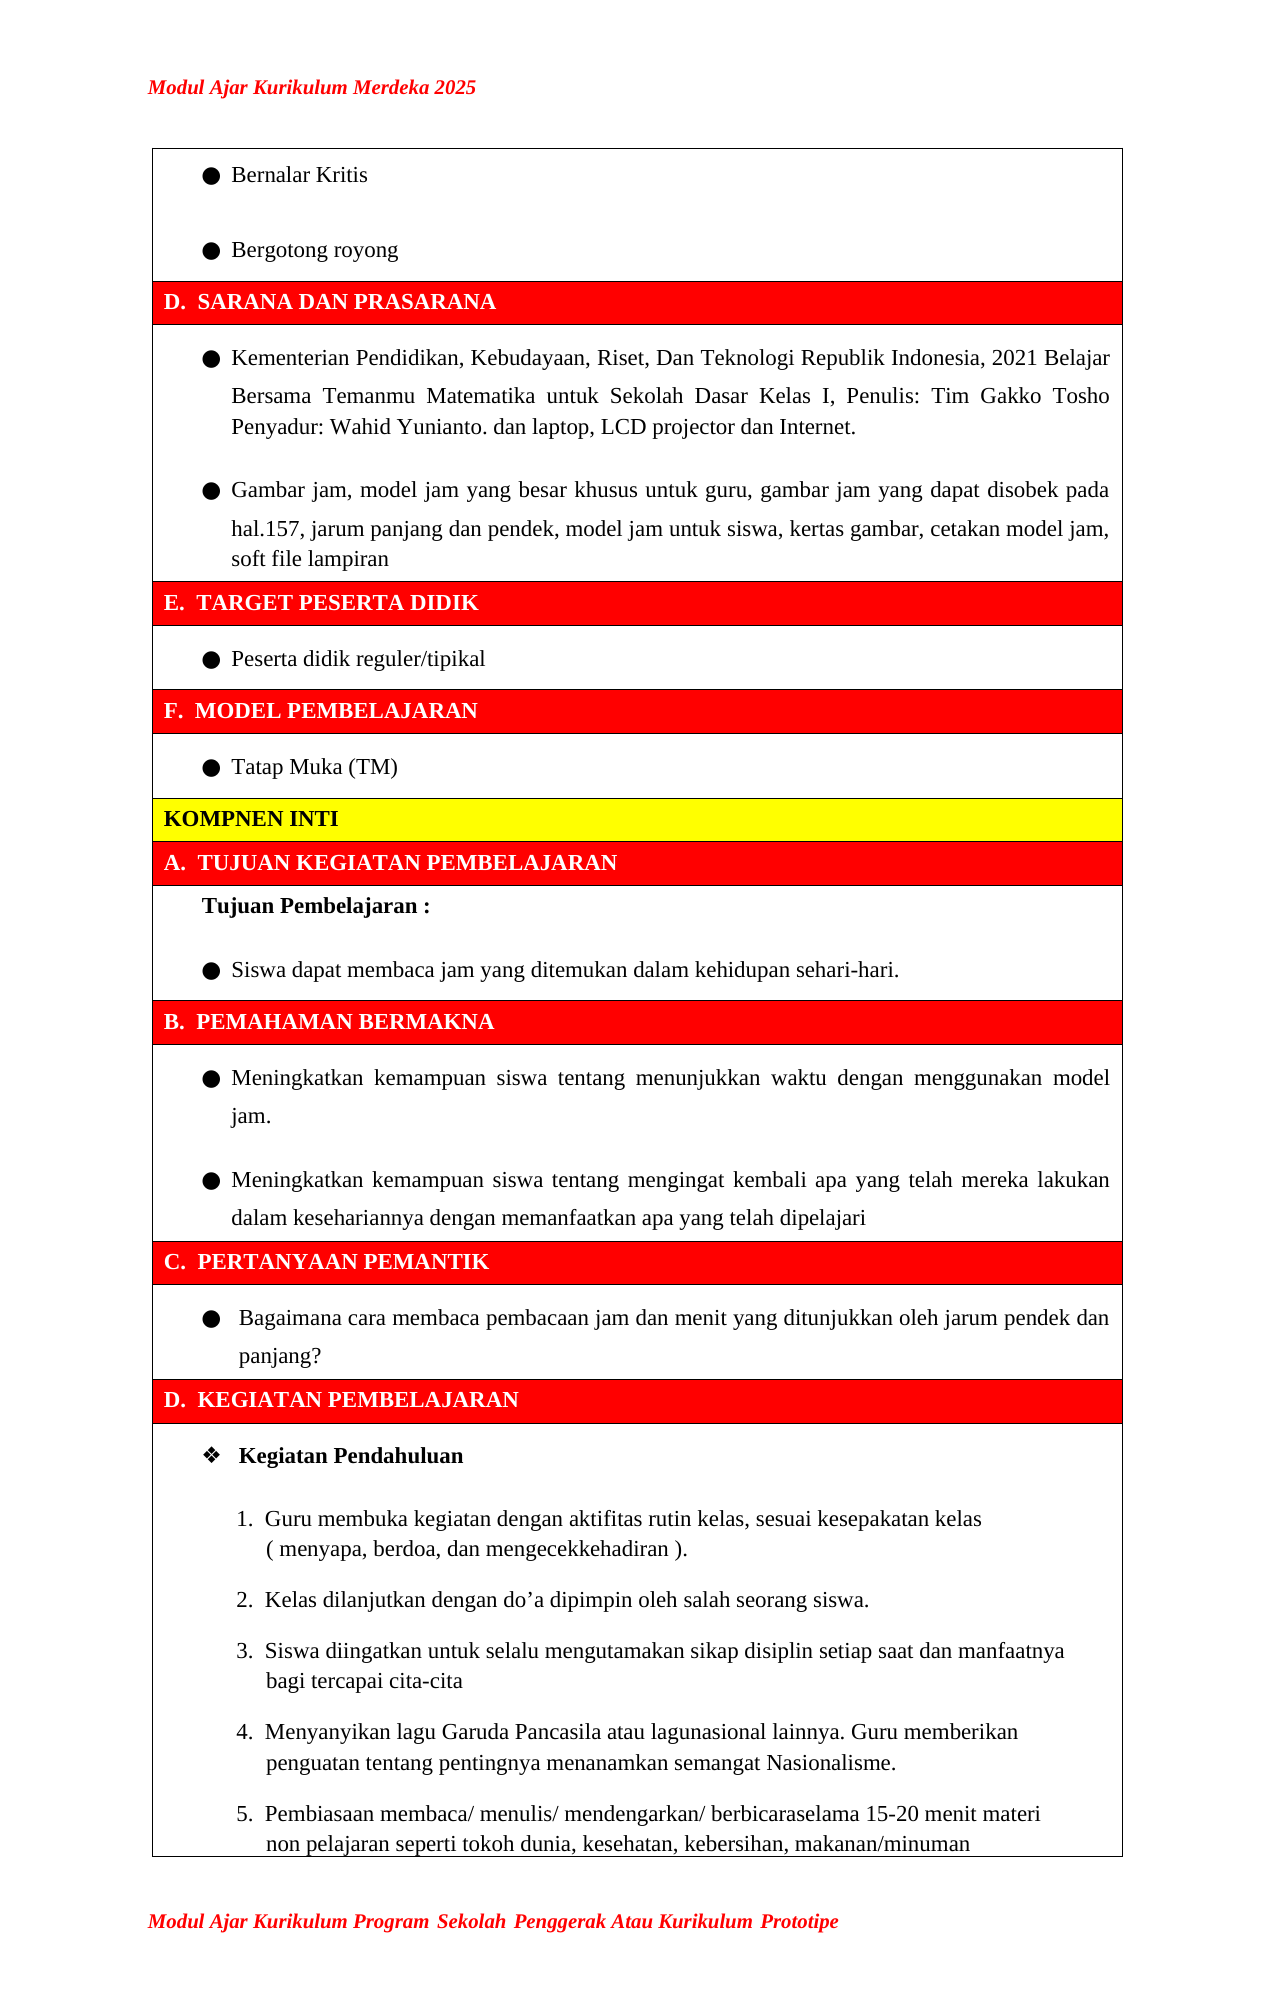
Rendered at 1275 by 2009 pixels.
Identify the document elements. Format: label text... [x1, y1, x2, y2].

table_cell Tatap Muka (TM) [153, 734, 1122, 797]
table_cell Bagaimana cara membaca pembacaan jam dan menit yang ditunjukkan oleh jarum pendek dan panjang? [153, 1285, 1122, 1379]
table_cell B. PEMAHAMAN BERMAKNA [153, 1001, 1122, 1044]
table_cell Peserta didik reguler/tipikal [153, 626, 1122, 689]
table_cell D. SARANA DAN PRASARANA [153, 282, 1122, 324]
table_cell F. MODEL PEMBELAJARAN [153, 690, 1122, 733]
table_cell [153, 1424, 1122, 1856]
table_cell Kementerian Pendidikan, Kebudayaan, Riset, Dan Teknologi Republik Indonesia, 2021 Belajar Bersama Temanmu Matematika untuk Sekolah Dasar Kelas I, Penulis: Tim Gakko Tosho Penyadur: Wahid Yunianto. dan laptop, LCD projector dan Internet. Gambar jam, model jam yang besar khusus untuk guru, gambar jam yang dapat disobek pada hal.157, jarum panjang dan pendek, model jam untuk siswa, kertas gambar, cetakan model jam, soft file lampiran [153, 325, 1122, 581]
table_cell E. TARGET PESERTA DIDIK [153, 582, 1122, 625]
table_cell D. KEGIATAN PEMBELAJARAN [153, 1380, 1122, 1423]
table_cell C. PERTANYAAN PEMANTIK [153, 1242, 1122, 1284]
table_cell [153, 149, 1122, 281]
table_cell Meningkatkan kemampuan siswa tentang menunjukkan waktu dengan menggunakan model jam. Meningkatkan kemampuan siswa tentang mengingat kembali apa yang telah mereka lakukan dalam kesehariannya dengan memanfaatkan apa yang telah dipelajari [153, 1045, 1122, 1241]
table_cell A. TUJUAN KEGIATAN PEMBELAJARAN [153, 842, 1122, 885]
table_cell Tujuan Pembelajaran : Siswa dapat membaca jam yang ditemukan dalam kehidupan sehari-hari. [153, 886, 1122, 1000]
table_cell KOMPNEN INTI [153, 799, 1122, 841]
